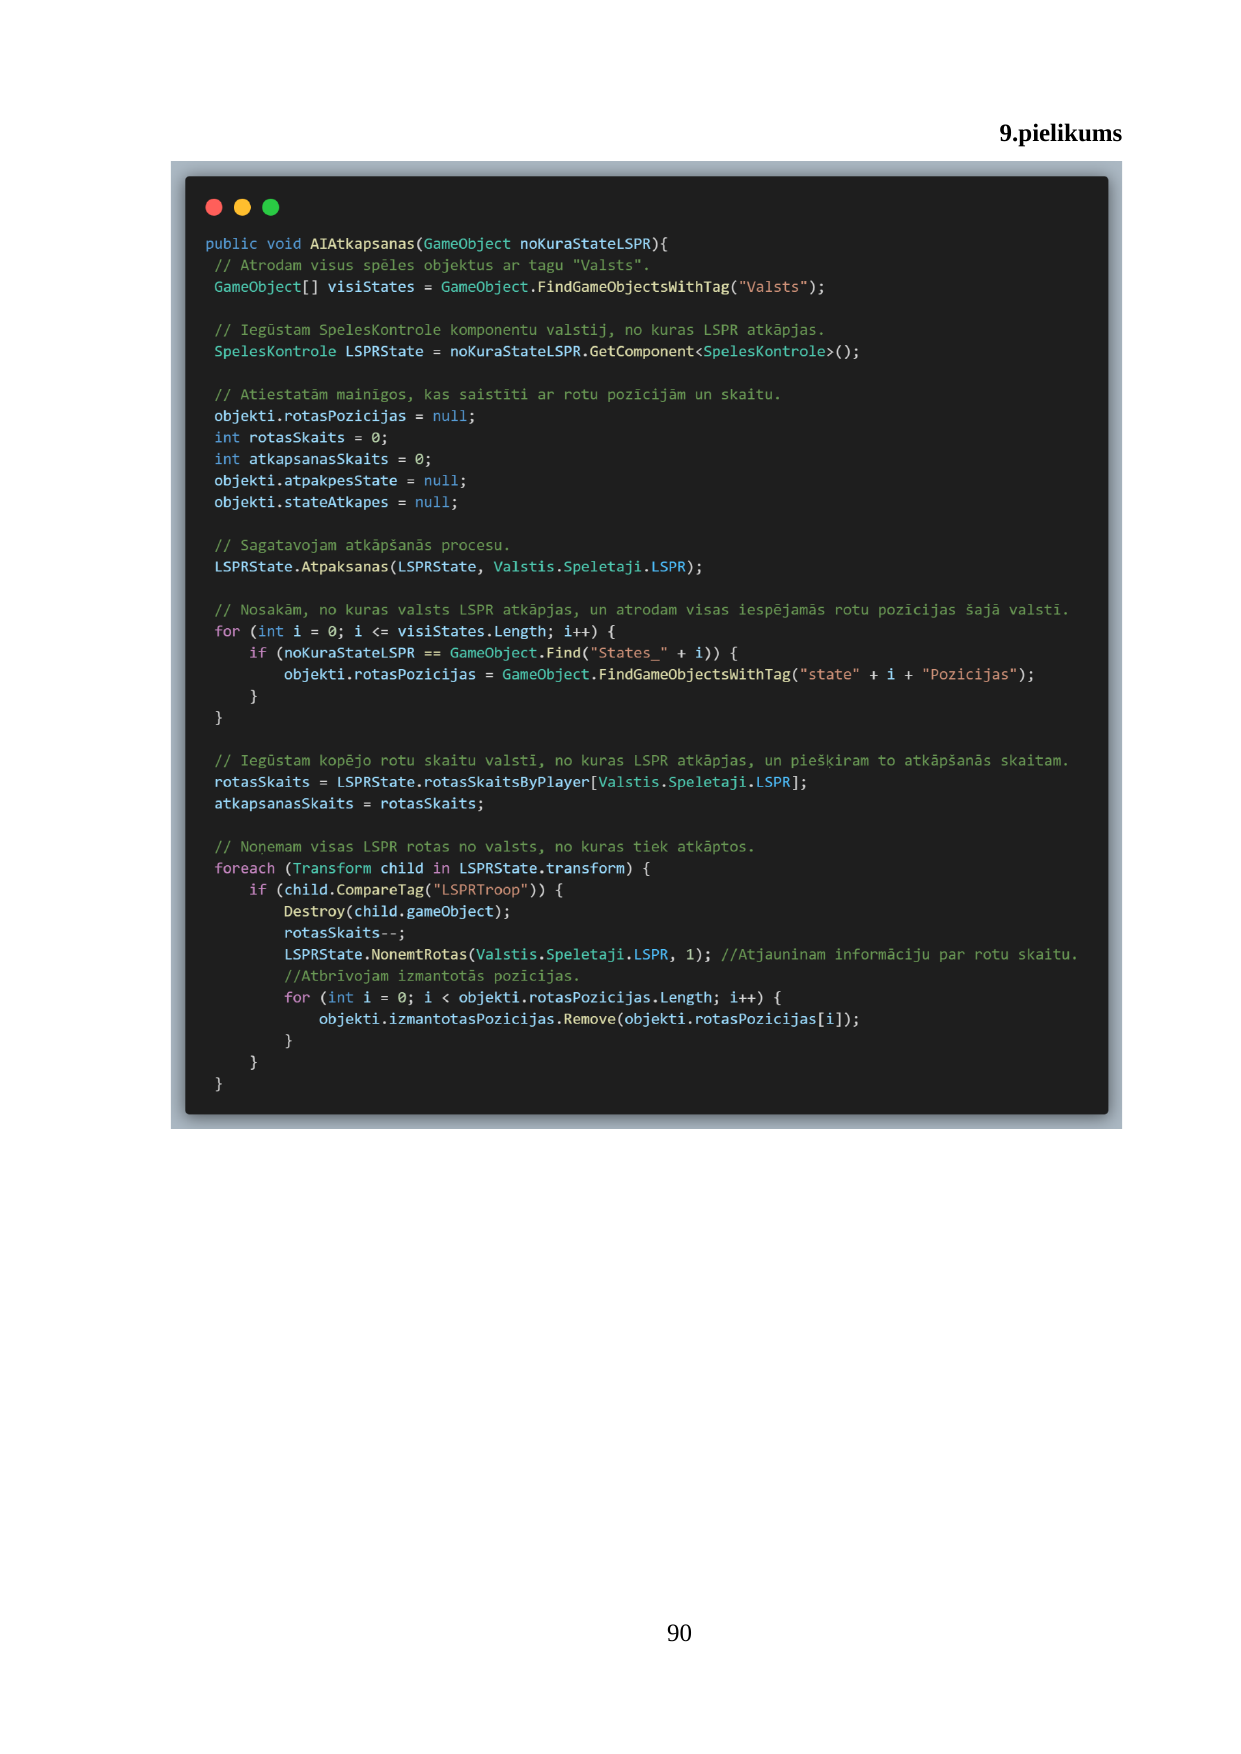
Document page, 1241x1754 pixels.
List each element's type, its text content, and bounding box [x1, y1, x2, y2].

picture [170, 161, 1123, 1129]
